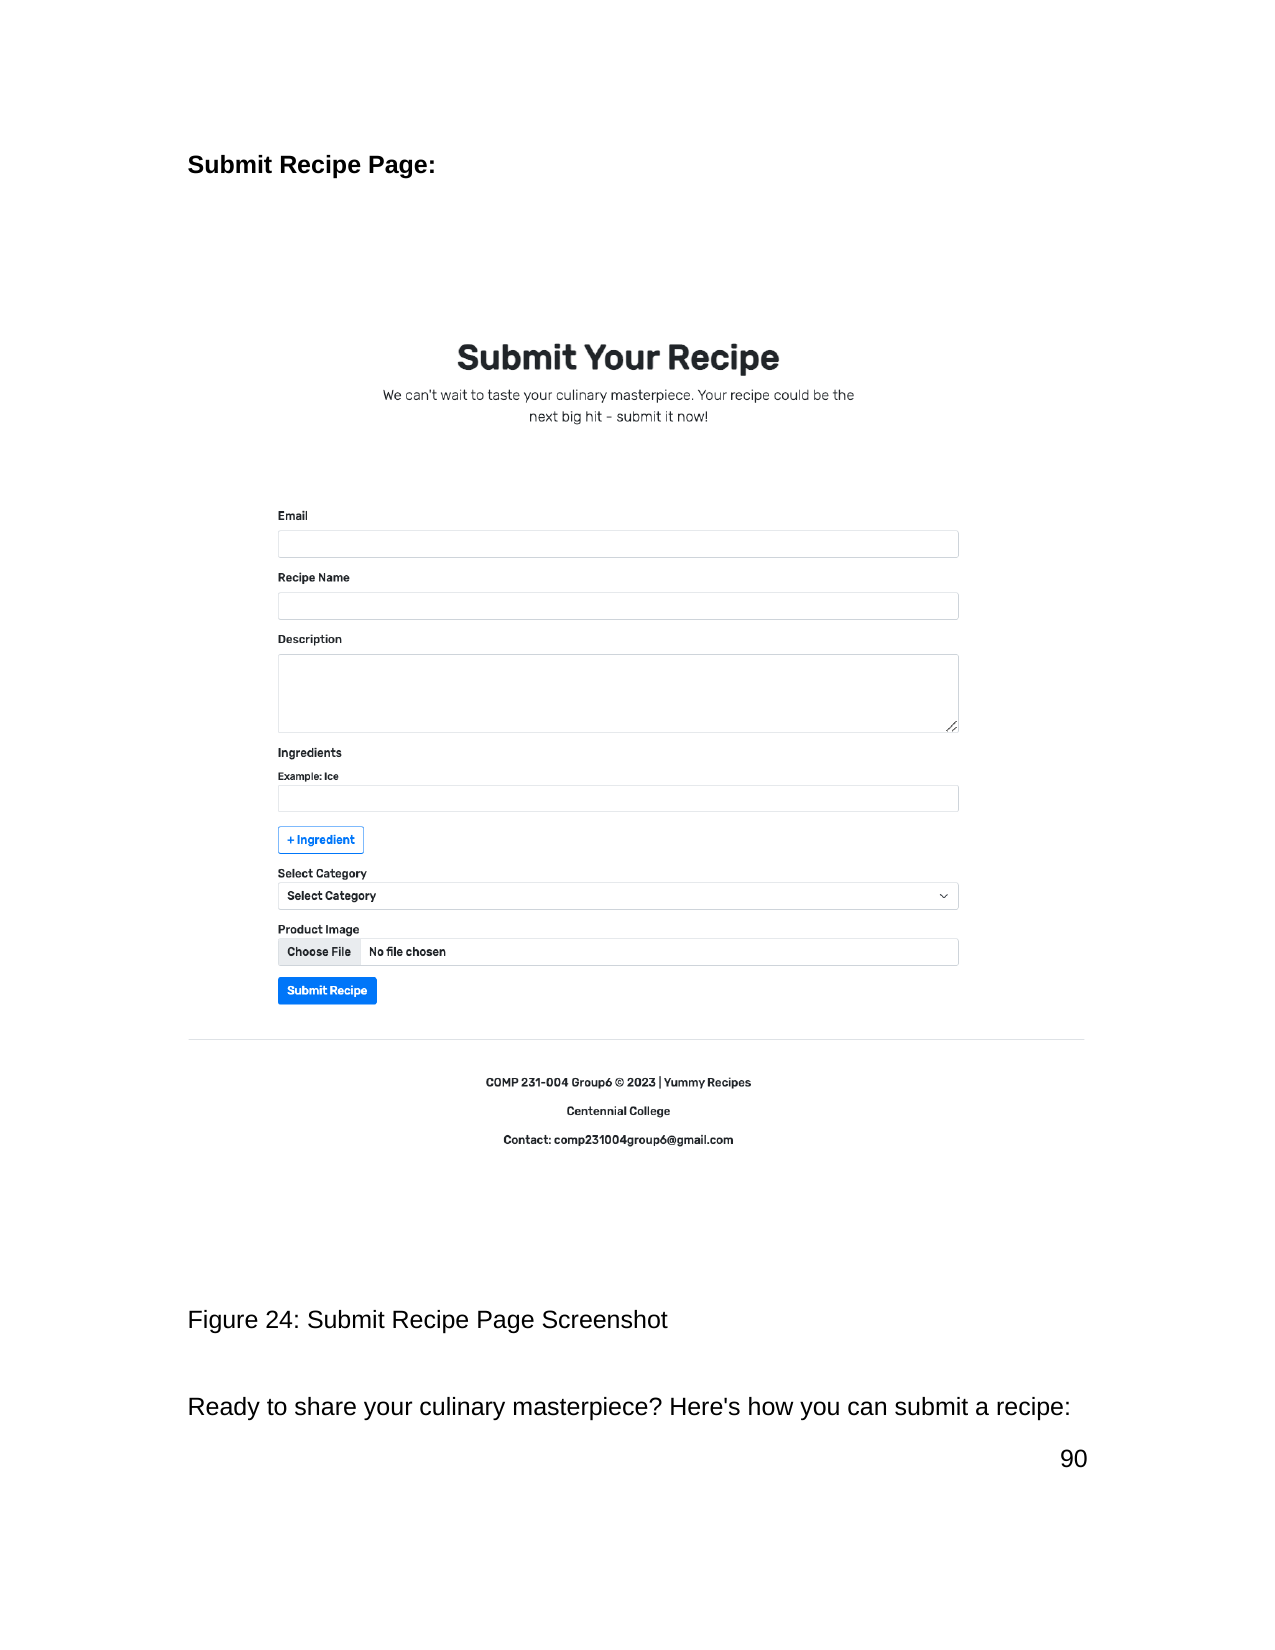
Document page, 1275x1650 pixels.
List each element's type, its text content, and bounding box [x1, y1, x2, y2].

picture [187, 327, 1084, 1170]
text Submit Recipe Page: [187, 150, 1087, 179]
text Ready to share your culinary masterpiece? Here's how you can submit a recipe: [187, 1392, 1087, 1421]
